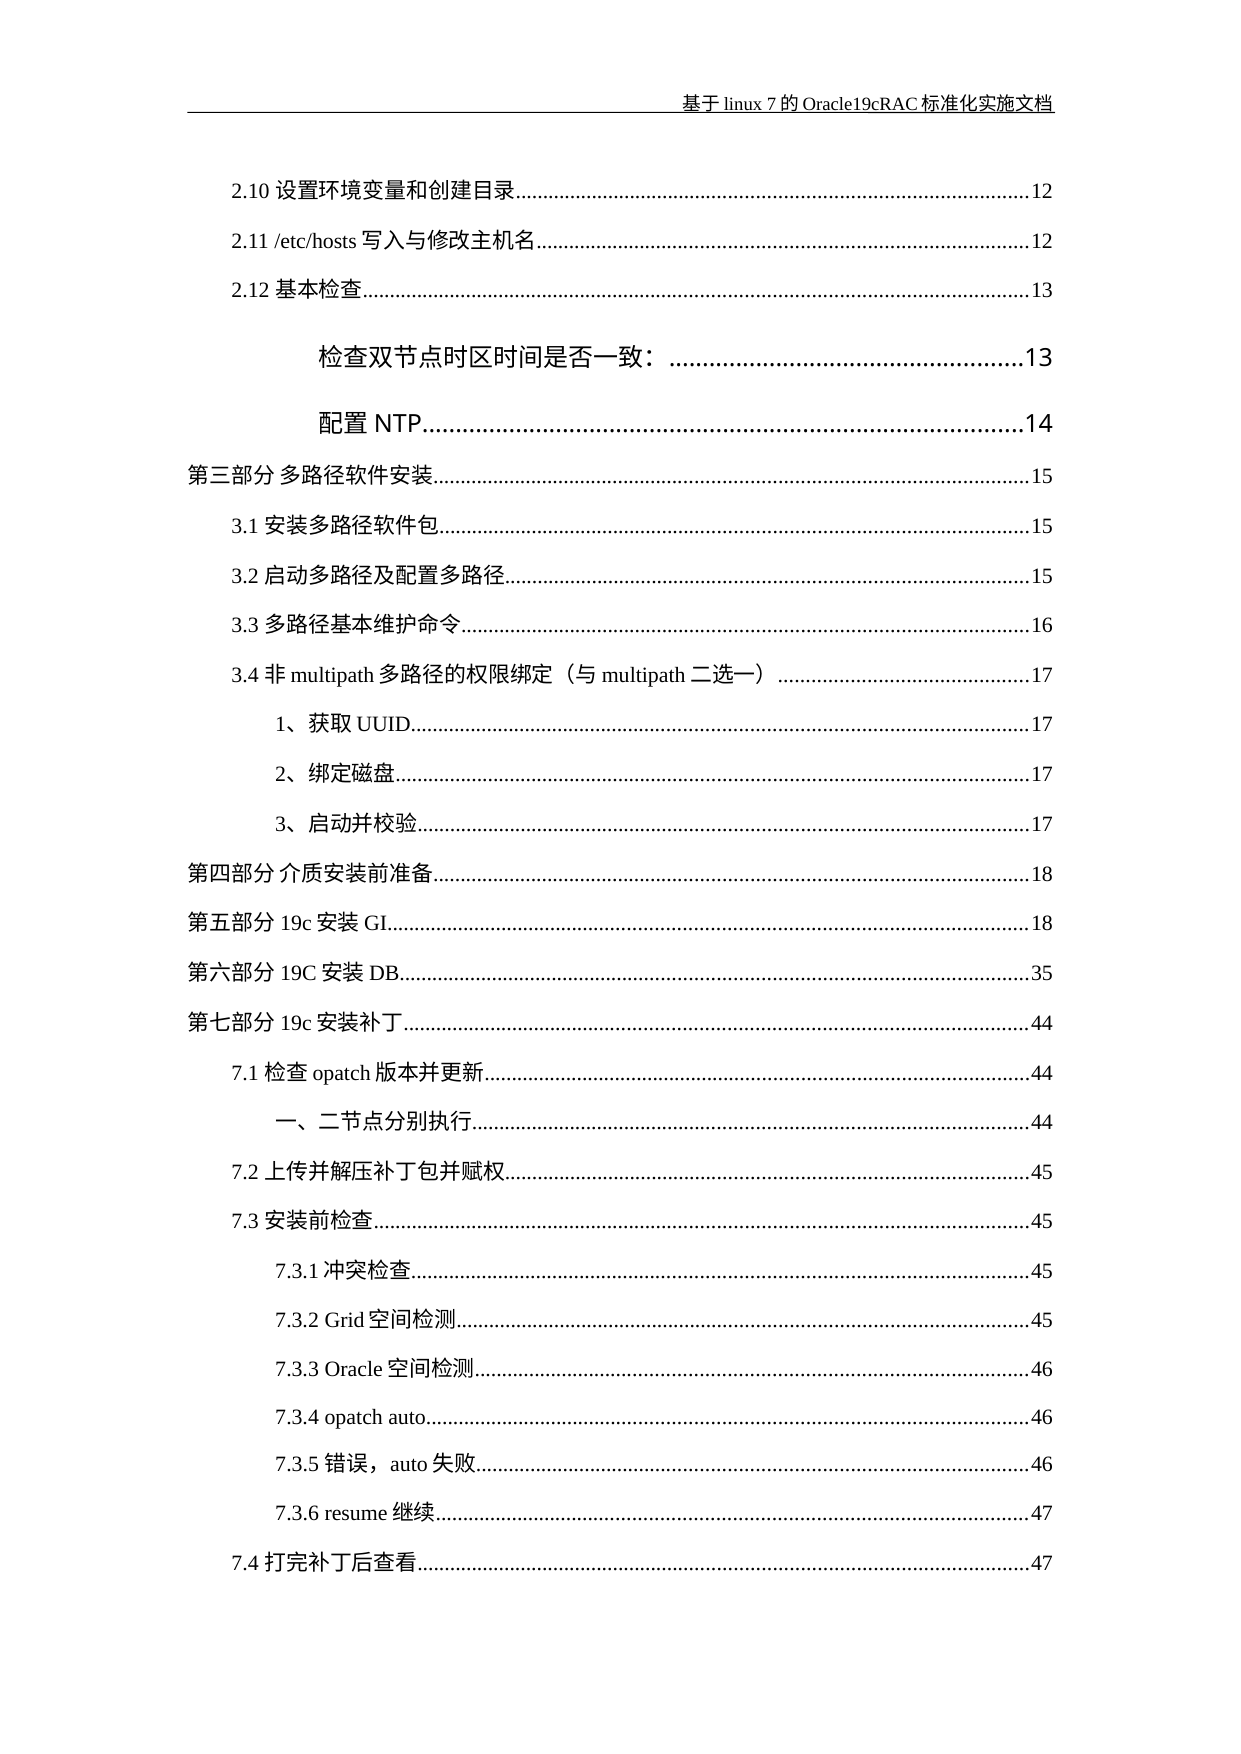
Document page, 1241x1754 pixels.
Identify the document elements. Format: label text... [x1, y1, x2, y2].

text 7.3.2 Grid空间检测 45 [275, 1302, 1053, 1336]
text 一、二节点分别执行 44 [275, 1103, 1053, 1137]
text 7.3.5 错误，auto失败 46 [275, 1446, 1053, 1480]
text 7.3.3 Oracle空间检测 46 [275, 1350, 1053, 1384]
text 检查双节点时区时间是否一致： 13 [319, 321, 1053, 389]
text 第七部分 19c安装补丁 44 [187, 1004, 1053, 1038]
text 3.3 多路径基本维护命令 16 [231, 606, 1053, 640]
text 2、绑定磁盘 17 [275, 755, 1053, 789]
text 7.4 打完补丁后查看 47 [231, 1543, 1053, 1577]
text 第四部分 介质安装前准备 18 [187, 854, 1053, 888]
text 第五部分 19c安装GI 18 [187, 904, 1053, 938]
text 7.3.6 resume继续 47 [275, 1495, 1053, 1529]
text 1、获取UUID 17 [275, 706, 1053, 740]
text 3.4 非multipath多路径的权限绑定（与multipath二选一） 17 [231, 656, 1053, 690]
text 2.12 基本检查 13 [231, 271, 1053, 305]
text 3、启动并校验 17 [275, 804, 1053, 838]
text 第六部分 19C安装DB 35 [187, 954, 1053, 988]
text 3.2 启动多路径及配置多路径 15 [231, 557, 1053, 591]
text 2.10 设置环境变量和创建目录 12 [231, 172, 1053, 206]
text 7.2 上传并解压补丁包并赋权 45 [231, 1153, 1053, 1187]
text 第三部分 多路径软件安装 15 [187, 457, 1053, 491]
text 3.1 安装多路径软件包 15 [231, 507, 1053, 541]
text 7.3 安装前检查 45 [231, 1203, 1053, 1237]
text 配置NTP 14 [319, 389, 1053, 457]
text 7.1 检查opatch版本并更新 44 [231, 1053, 1053, 1087]
text 7.3.1冲突检查 45 [275, 1252, 1053, 1286]
text 7.3.4 opatch auto 46 [275, 1399, 1053, 1433]
text 2.11 /etc/hosts写入与修改主机名 12 [231, 222, 1053, 256]
